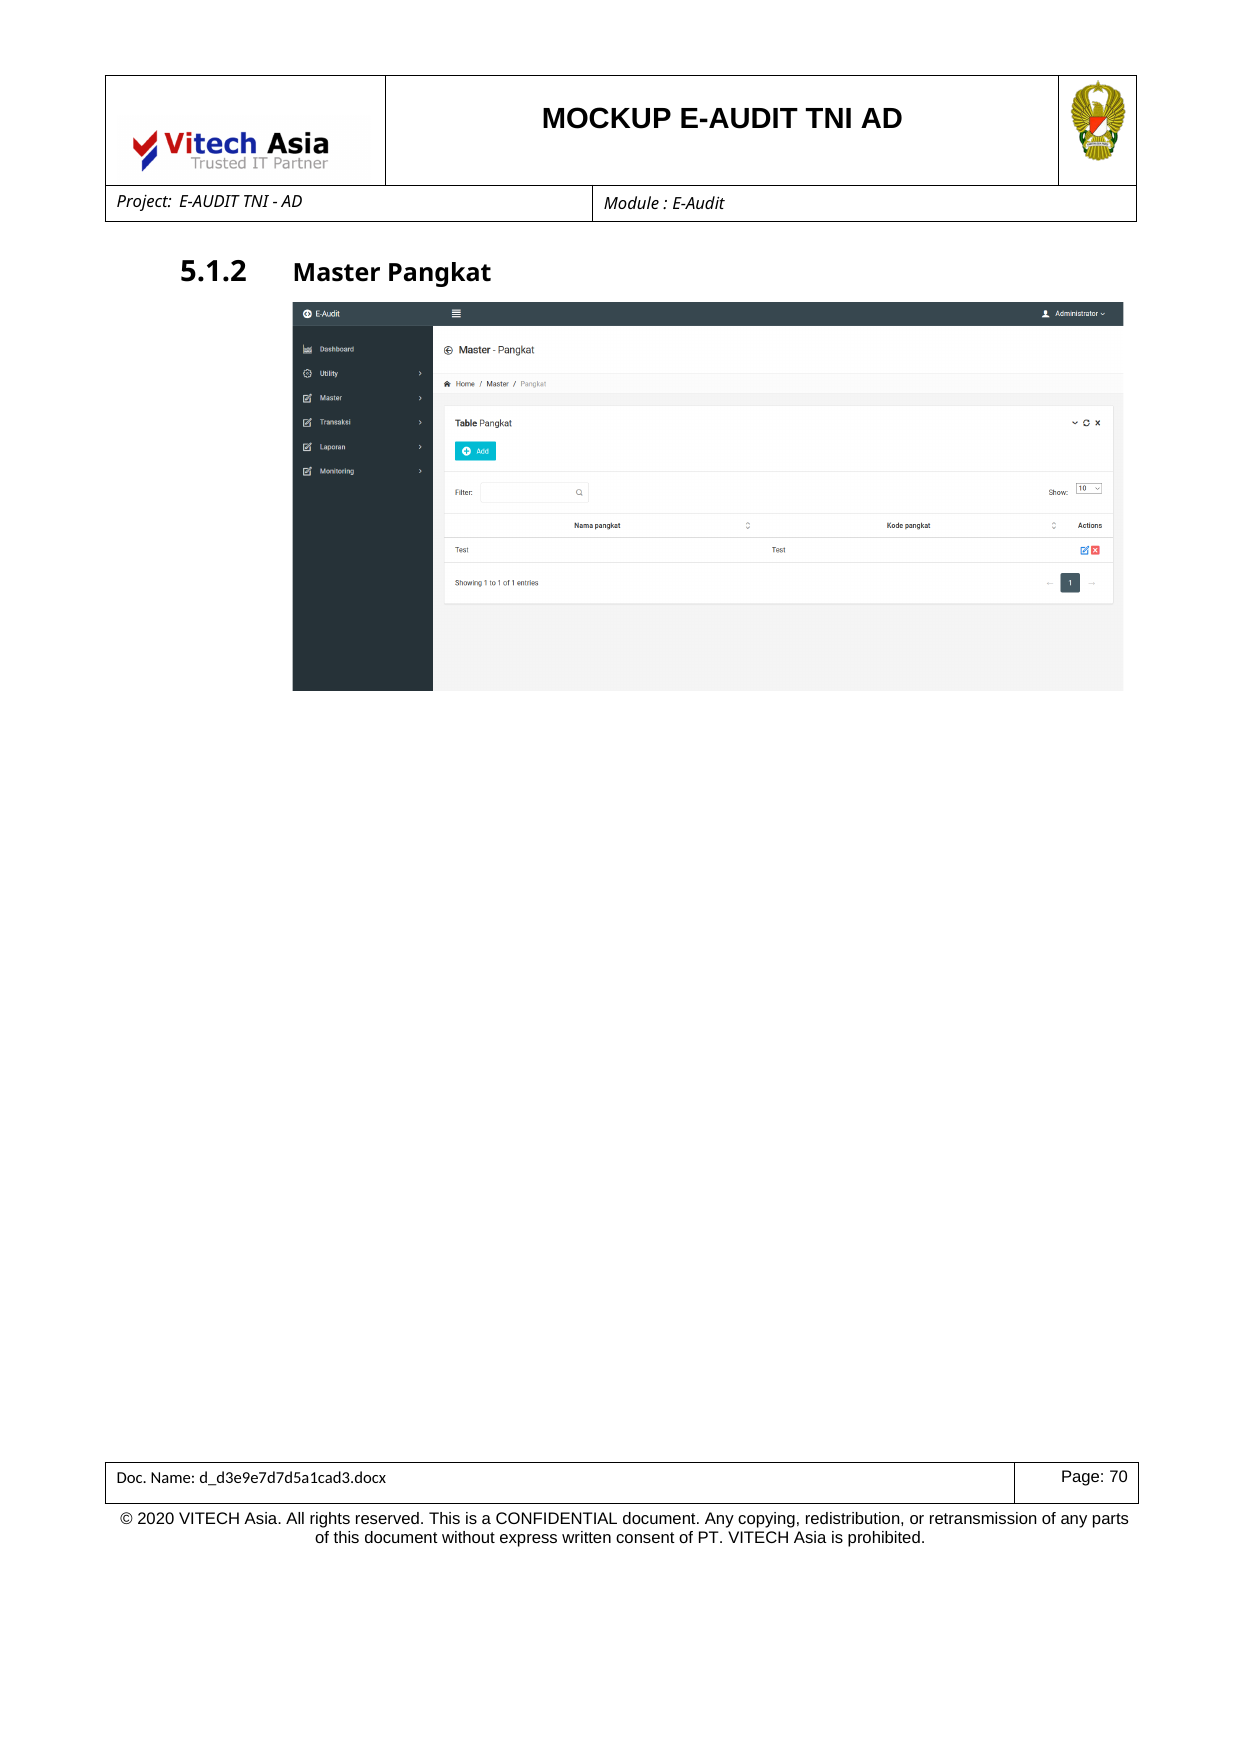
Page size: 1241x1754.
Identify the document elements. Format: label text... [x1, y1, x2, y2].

list Master Pangkat [180, 250, 1135, 289]
picture [1063, 77, 1132, 164]
picture [116, 115, 372, 185]
picture [292, 302, 1124, 691]
